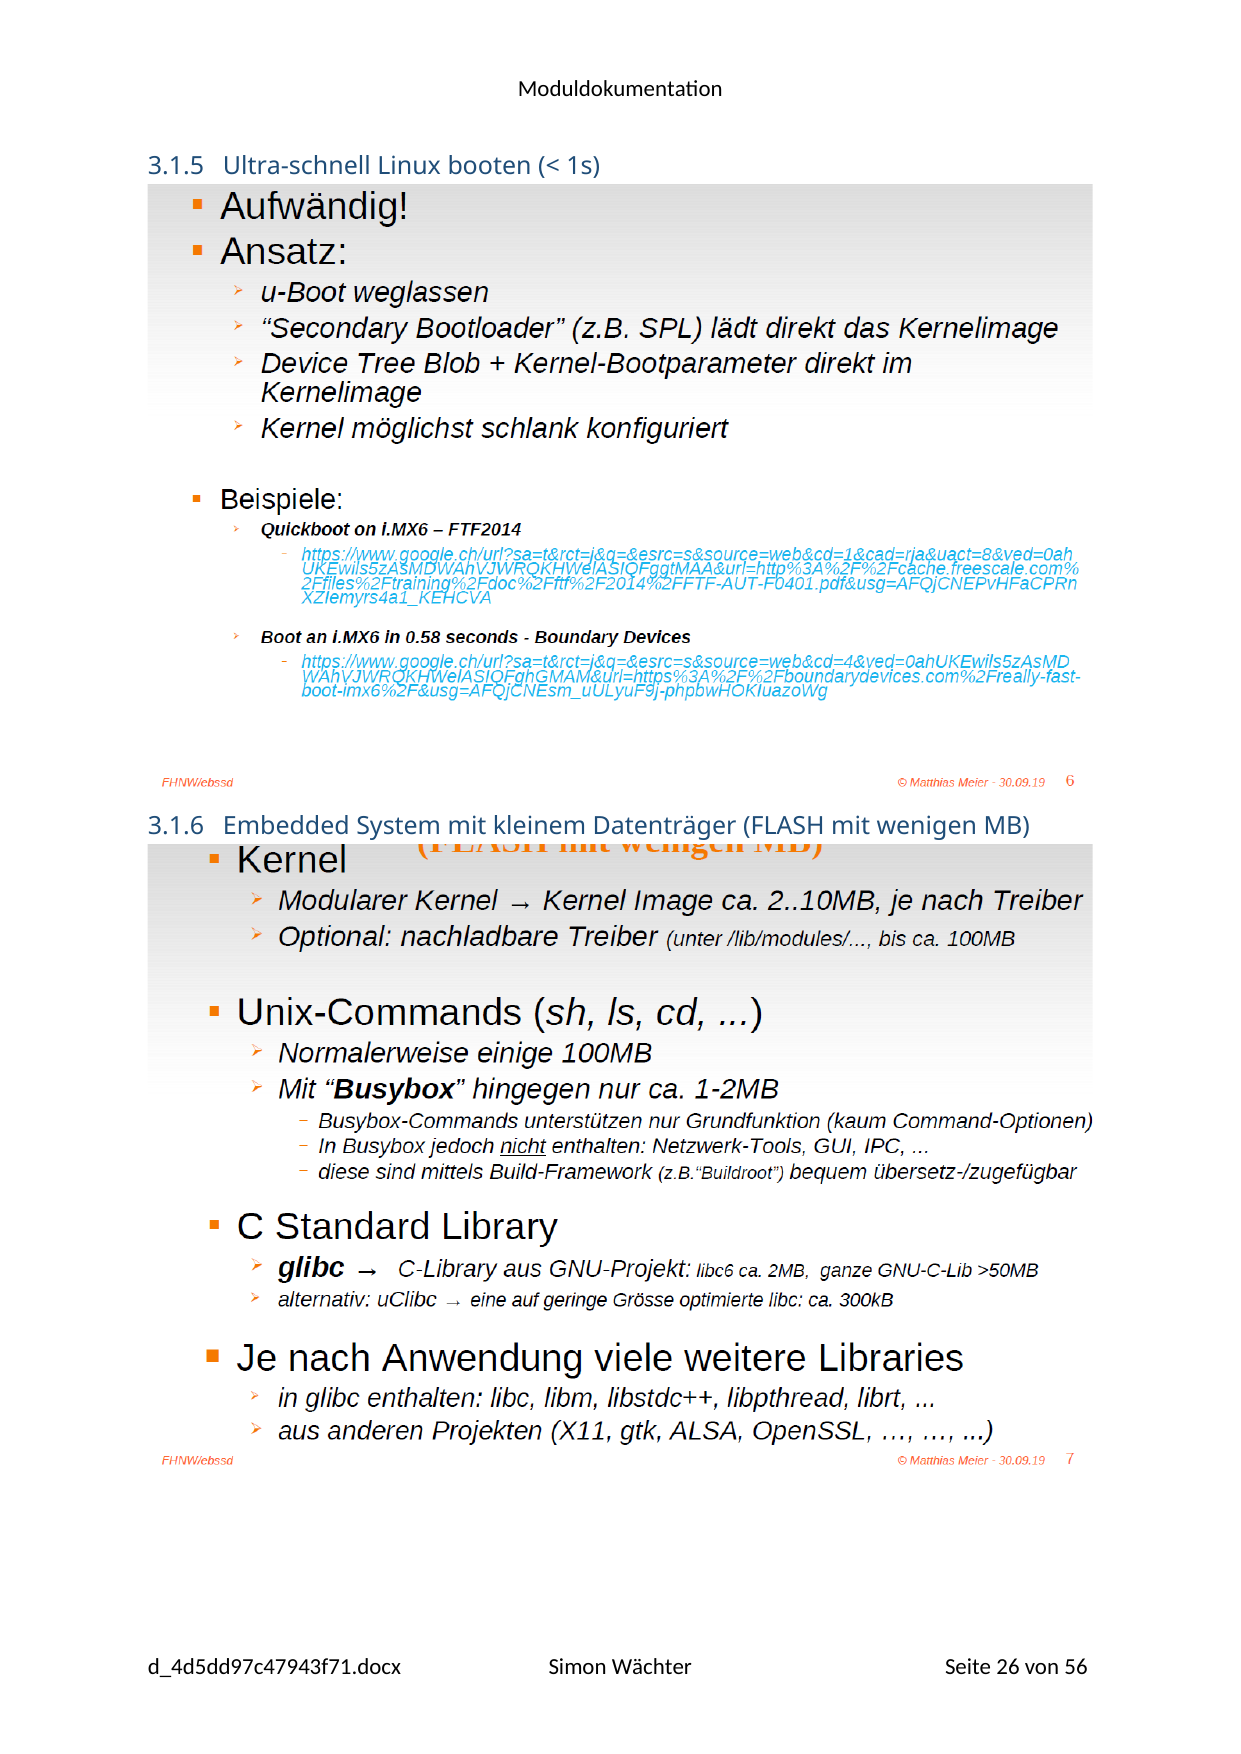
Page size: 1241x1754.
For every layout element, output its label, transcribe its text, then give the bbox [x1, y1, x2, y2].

picture [147, 184, 1093, 790]
picture [147, 844, 1093, 1468]
subtitle Embedded System mit kleinem Datenträger (FLASH mit wenigen MB) [148, 808, 1093, 842]
subtitle Ultra-schnell Linux booten (< 1s) [148, 148, 1093, 182]
